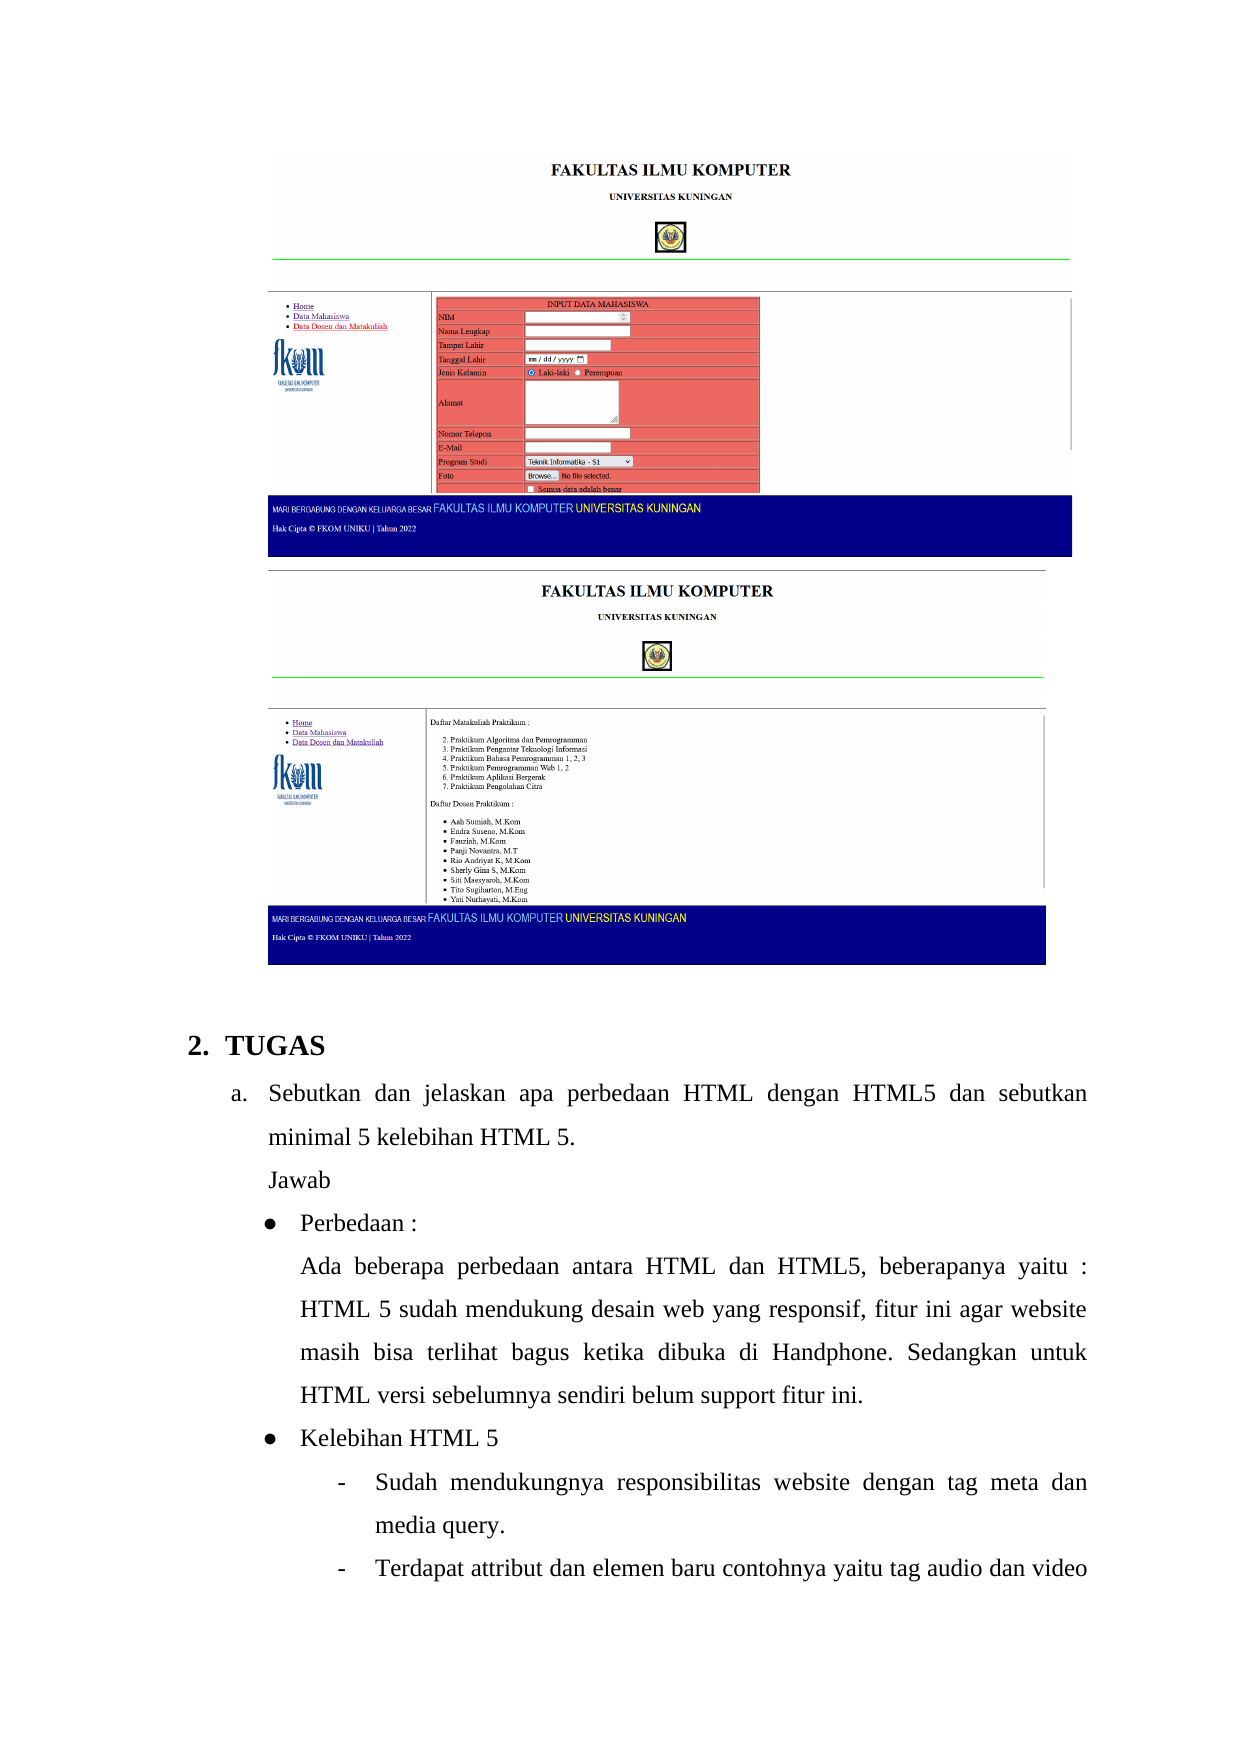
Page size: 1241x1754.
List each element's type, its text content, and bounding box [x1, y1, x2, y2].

list Kelebihan HTML 5 [262, 1423, 1088, 1452]
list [337, 1553, 1088, 1582]
list Sebutkan dan jelaskan apa perbedaan HTML dengan HTML5 dan sebutkan minimal 5 kelebihan HTML 5. [231, 1078, 1088, 1150]
list TUGAS [187, 1028, 1088, 1062]
picture [268, 570, 1046, 965]
text Jawab [268, 1165, 1088, 1193]
text Ada beberapa perbedaan antara HTML dan HTML5, beberapanya yaitu : HTML 5 sudah mendukung desain web yang responsif, fitur ini agar website masih bisa terlihat bagus ketika dibuka di Handphone. Sedangkan untuk HTML versi sebelumnya sendiri belum support fitur ini. [300, 1251, 1088, 1409]
list Sudah mendukungnya responsibilitas website dengan tag meta dan media query. [337, 1467, 1088, 1538]
picture [268, 150, 1073, 557]
list Perbedaan : [262, 1208, 1088, 1237]
